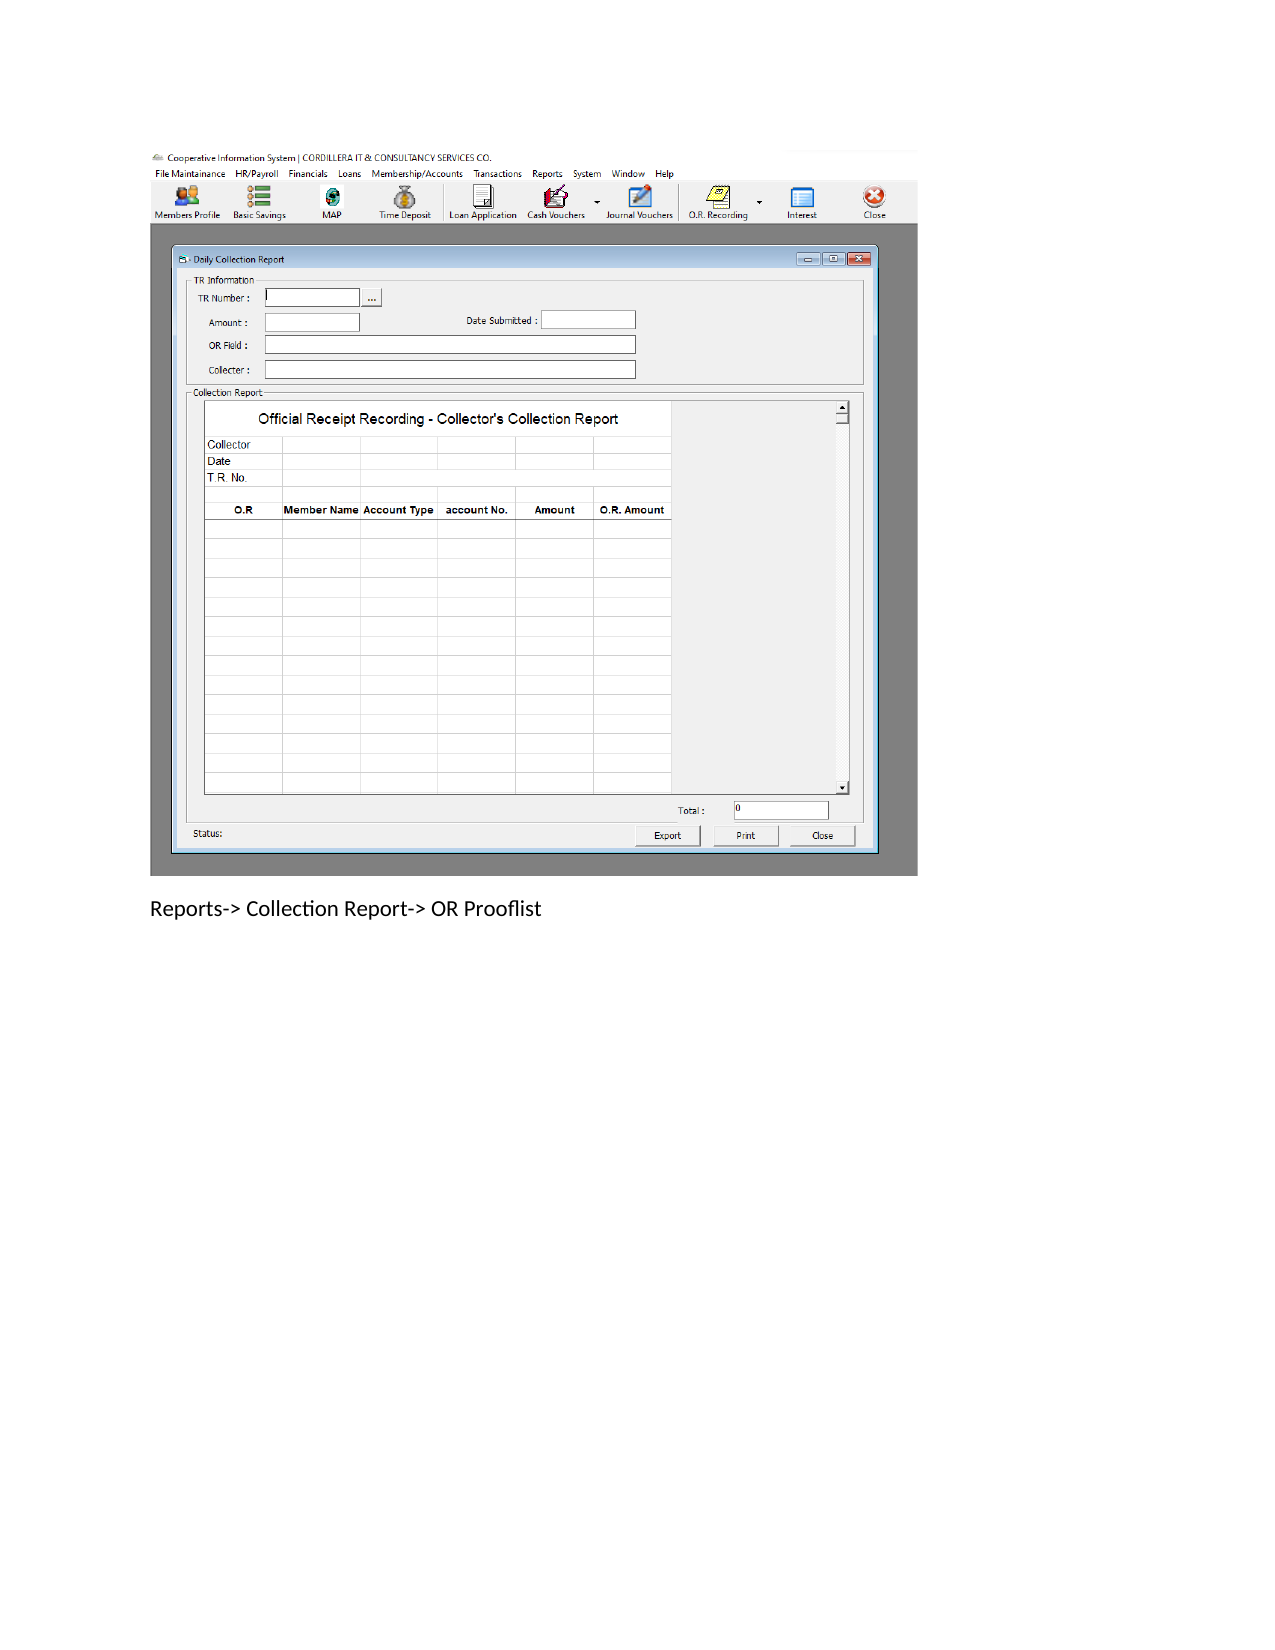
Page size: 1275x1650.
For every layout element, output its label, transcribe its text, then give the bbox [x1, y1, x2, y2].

text Reports-> Collection Report-> OR Prooflist [150, 894, 1125, 922]
picture [150, 150, 918, 876]
